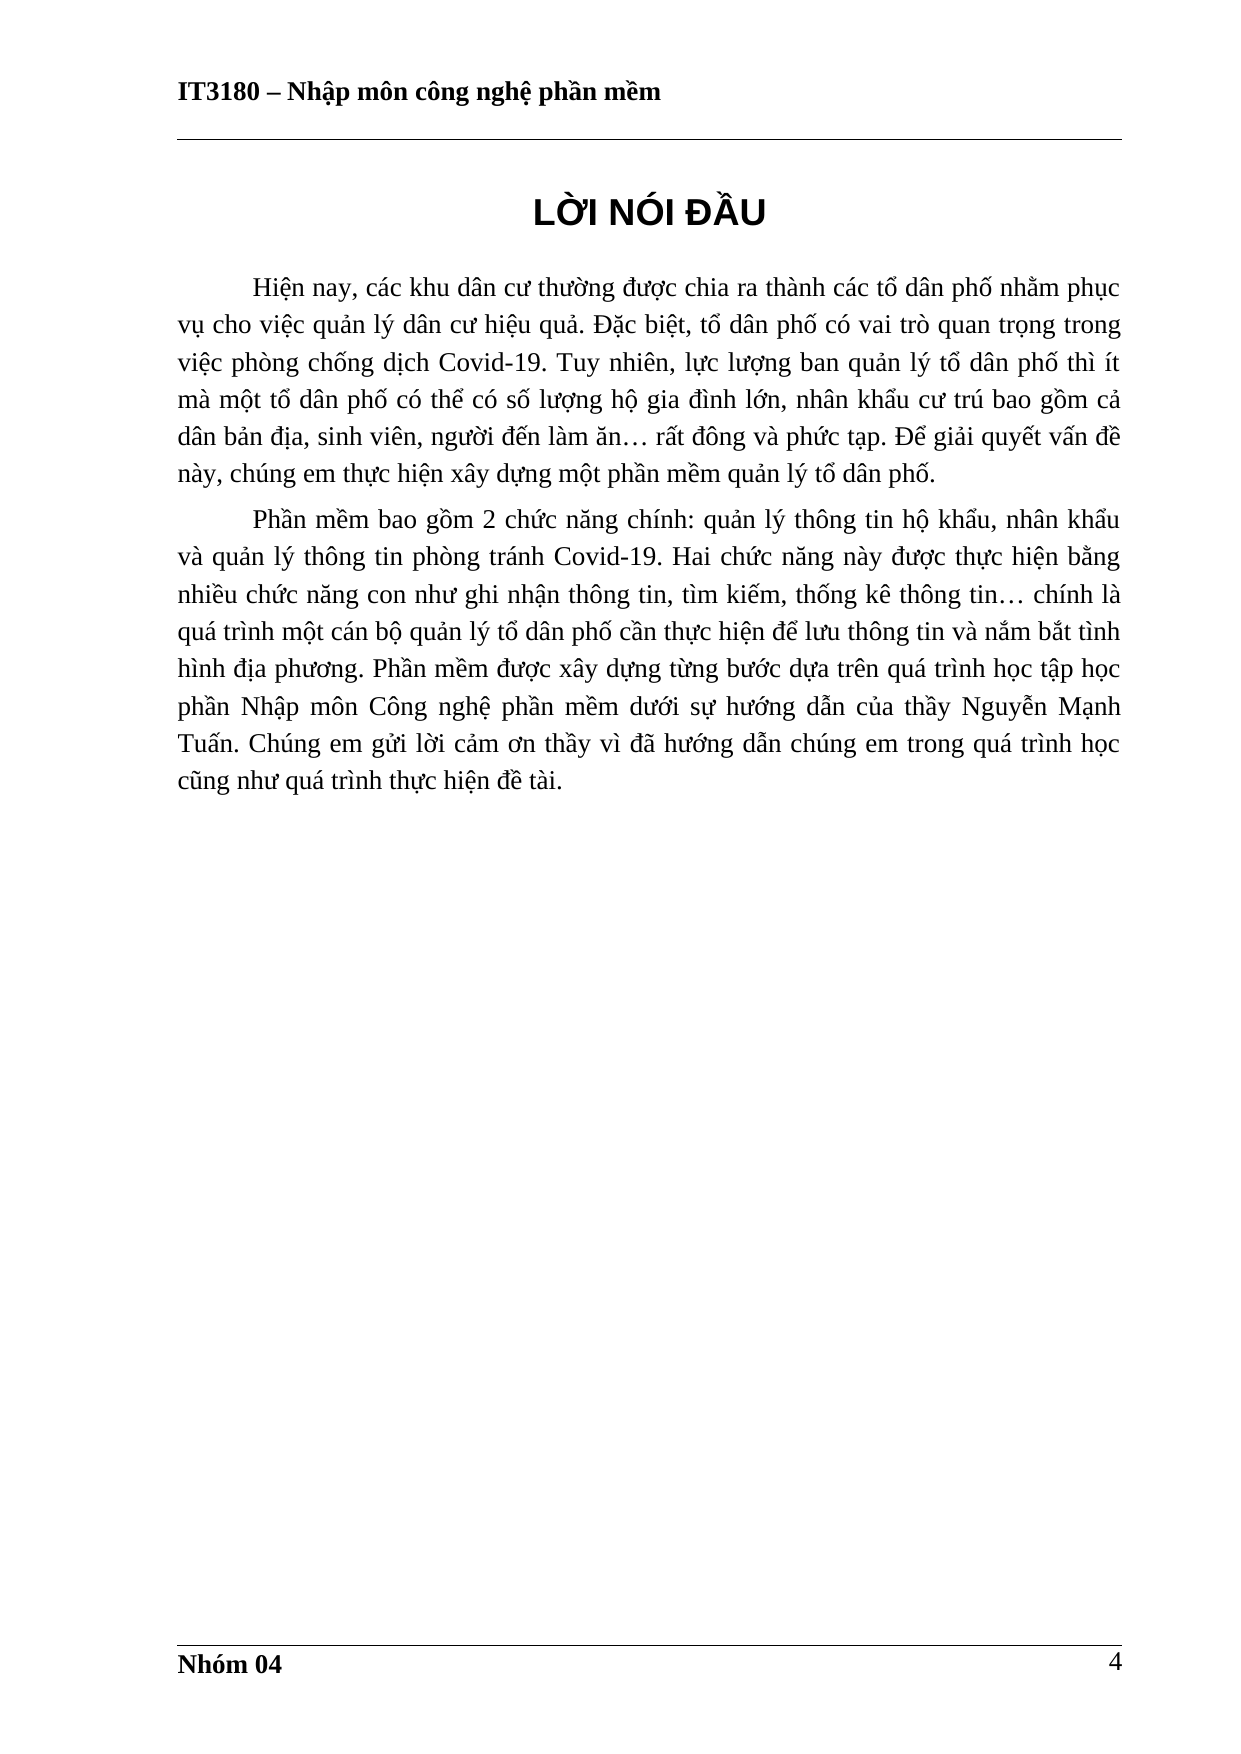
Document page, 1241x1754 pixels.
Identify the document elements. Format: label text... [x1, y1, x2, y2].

text Phần mềm bao gồm 2 chức năng chính: quản lý thông tin hộ khẩu, nhân khẩu và quản lý thông tin phòng tránh Covid-19. Hai chức năng này được thực hiện bằng nhiều chức năng con như ghi nhận thông tin, tìm kiếm, thống kê thông tin… chính là quá trình một cán bộ quản lý tổ dân phố cần thực hiện để lưu thông tin và nắm bắt tình hình địa phương. Phần mềm được xây dựng từng bước dựa trên quá trình học tập học phần Nhập môn Công nghệ phần mềm dưới sự hướng dẫn của thầy Nguyễn Mạnh Tuấn. Chúng em gửi lời cảm ơn thầy vì đã hướng dẫn chúng em trong quá trình học cũng như quá trình thực hiện đề tài. [177, 503, 1122, 795]
text LỜI NÓI ĐẦU [177, 190, 1122, 233]
text Hiện nay, các khu dân cư thường được chia ra thành các tổ dân phố nhằm phục vụ cho việc quản lý dân cư hiệu quả. Đặc biệt, tổ dân phố có vai trò quan trọng trong việc phòng chống dịch Covid-19. Tuy nhiên, lực lượng ban quản lý tổ dân phố thì ít mà một tổ dân phố có thể có số lượng hộ gia đình lớn, nhân khẩu cư trú bao gồm cả dân bản địa, sinh viên, người đến làm ăn… rất đông và phức tạp. Để giải quyết vấn đề này, chúng em thực hiện xây dựng một phần mềm quản lý tổ dân phố. [177, 271, 1122, 489]
